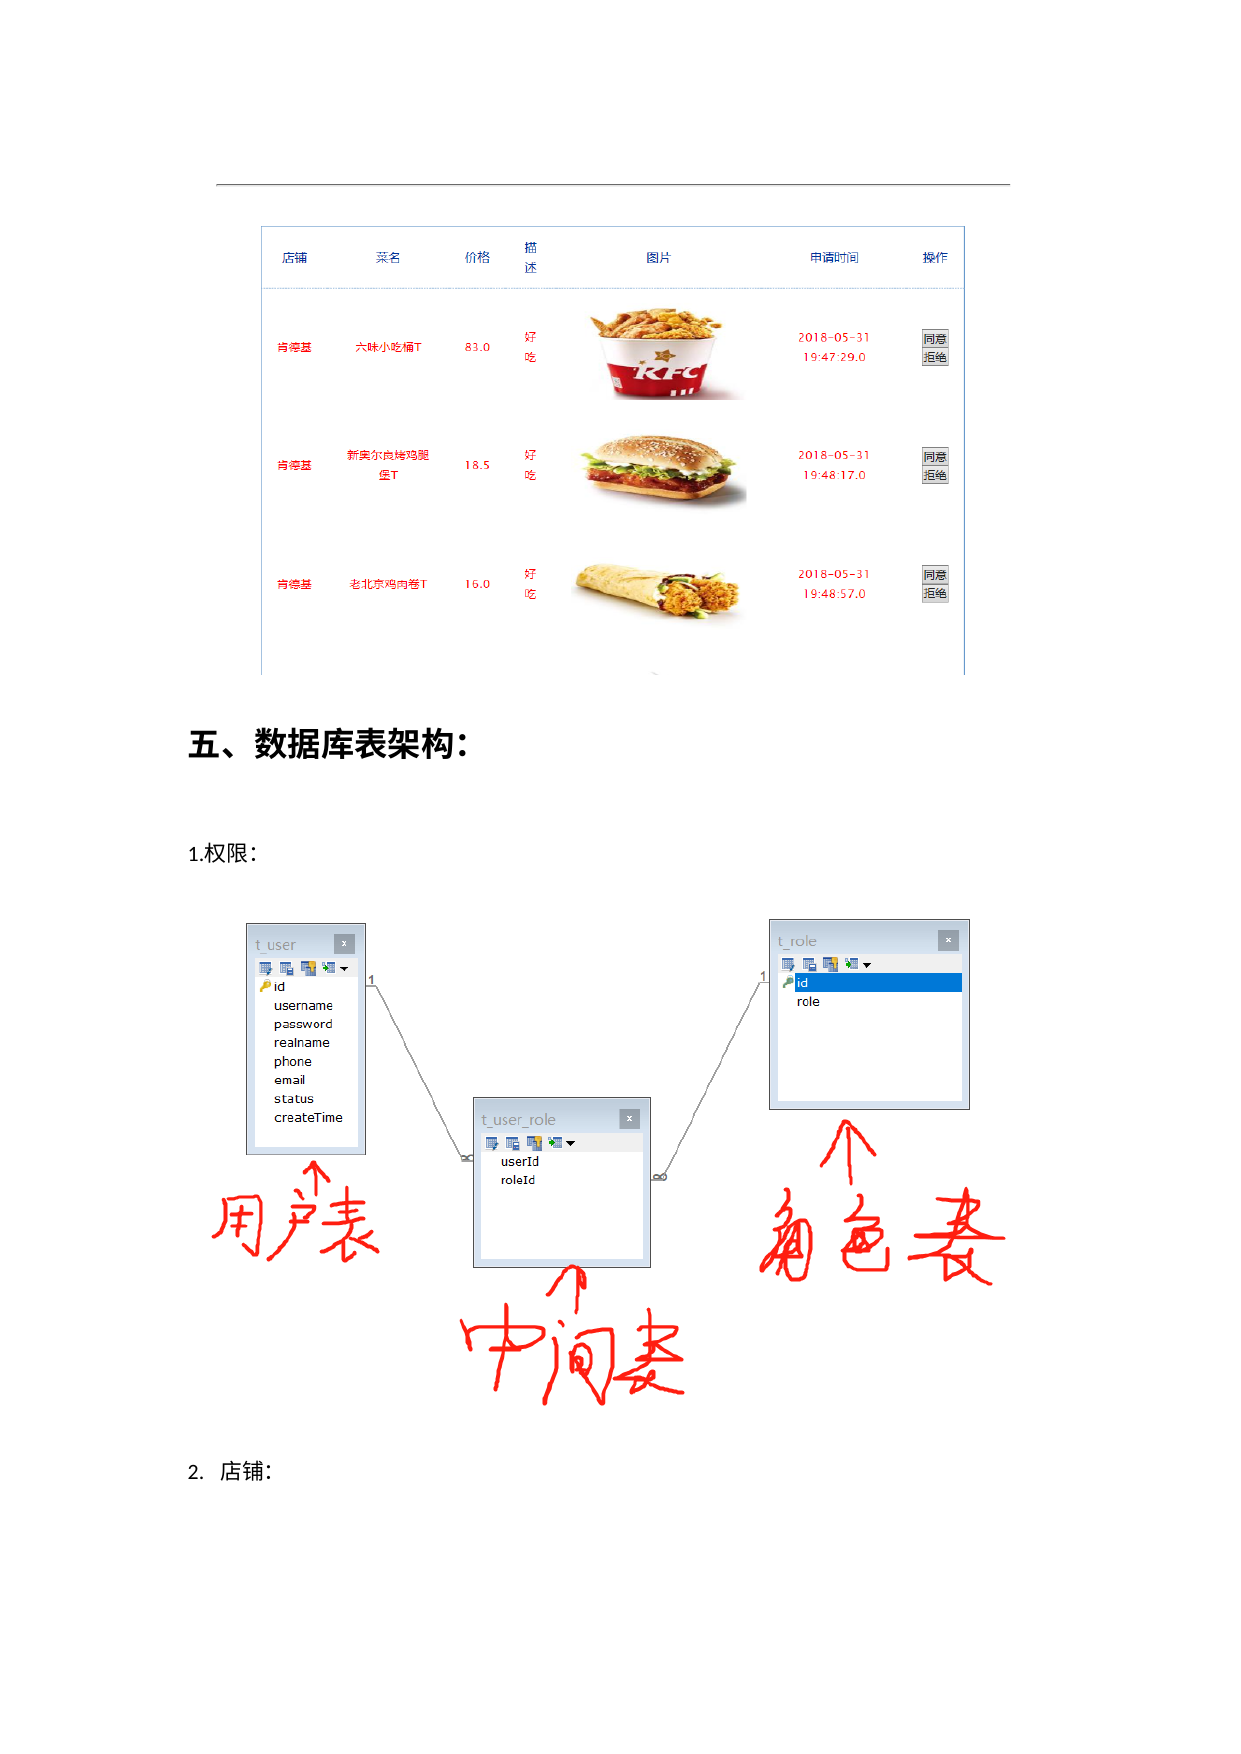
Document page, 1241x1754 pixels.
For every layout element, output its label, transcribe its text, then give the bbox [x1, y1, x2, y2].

subtitle 数据库表架构： [187, 709, 1053, 774]
picture [187, 868, 1053, 1426]
picture [187, 162, 1053, 675]
list 店铺： [187, 1453, 1053, 1486]
text 1.权限： [187, 836, 1053, 868]
